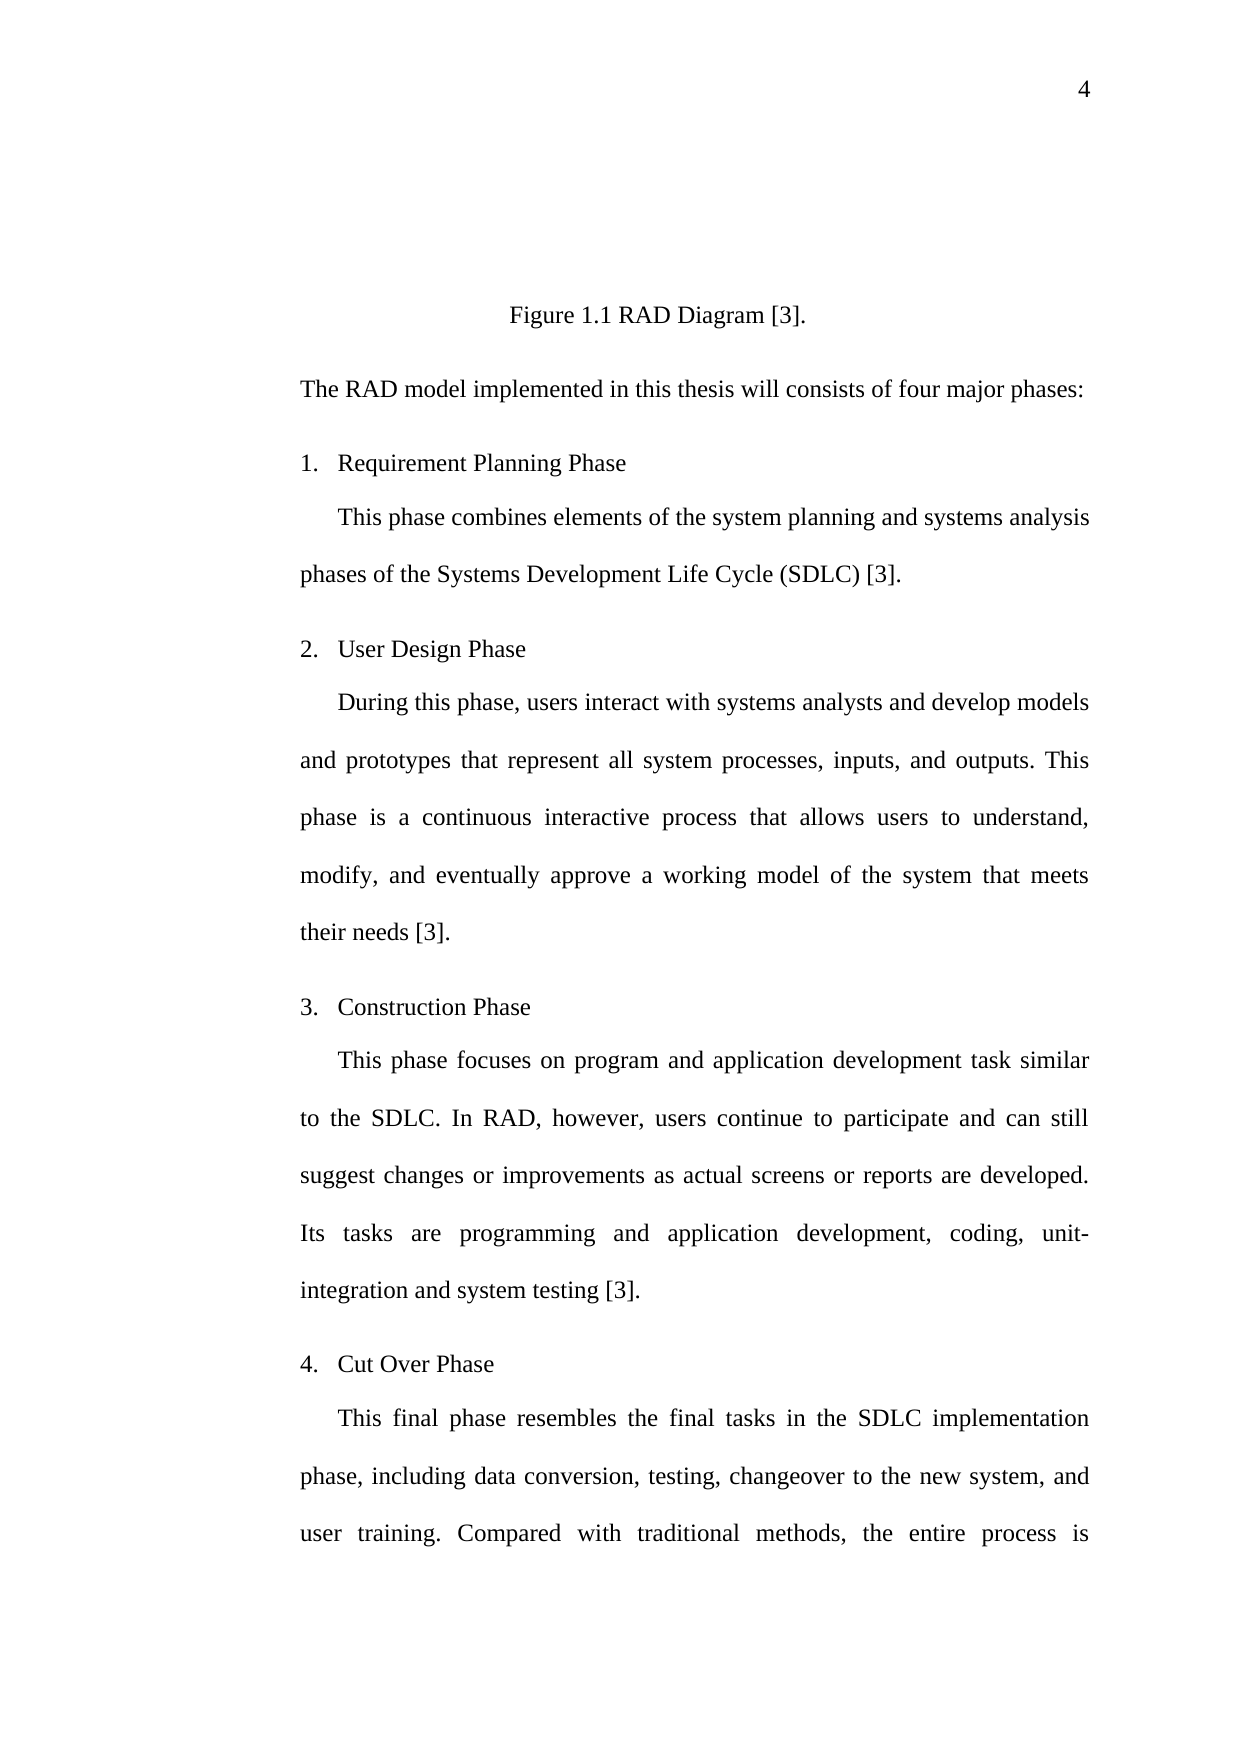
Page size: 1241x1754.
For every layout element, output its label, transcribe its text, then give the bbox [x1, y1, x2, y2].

text This phase combines elements of the system planning and systems analysis phases of the Systems Development Life Cycle (SDLC) [3]. [300, 502, 1090, 588]
text This phase focuses on program and application development task similar to the SDLC. In RAD, however, users continue to participate and can still suggest changes or improvements as actual screens or reports are developed. Its tasks are programming and application development, coding, unit-integration and system testing [3]. [300, 1045, 1090, 1304]
text During this phase, users interact with systems analysts and develop models and prototypes that represent all system processes, inputs, and outputs. This phase is a continuous interactive process that allows users to understand, modify, and eventually approve a working model of the system that meets their needs [3]. [300, 687, 1090, 946]
list Cut Over Phase [300, 1349, 1090, 1378]
text The RAD model implemented in this thesis will consists of four major phases: [225, 374, 1090, 403]
list User Design Phase [300, 634, 1090, 662]
list Construction Phase [300, 992, 1090, 1020]
text Figure 1.1 RAD Diagram [3]. [225, 300, 1090, 329]
list Requirement Planning Phase [300, 448, 1090, 477]
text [300, 1403, 1090, 1547]
